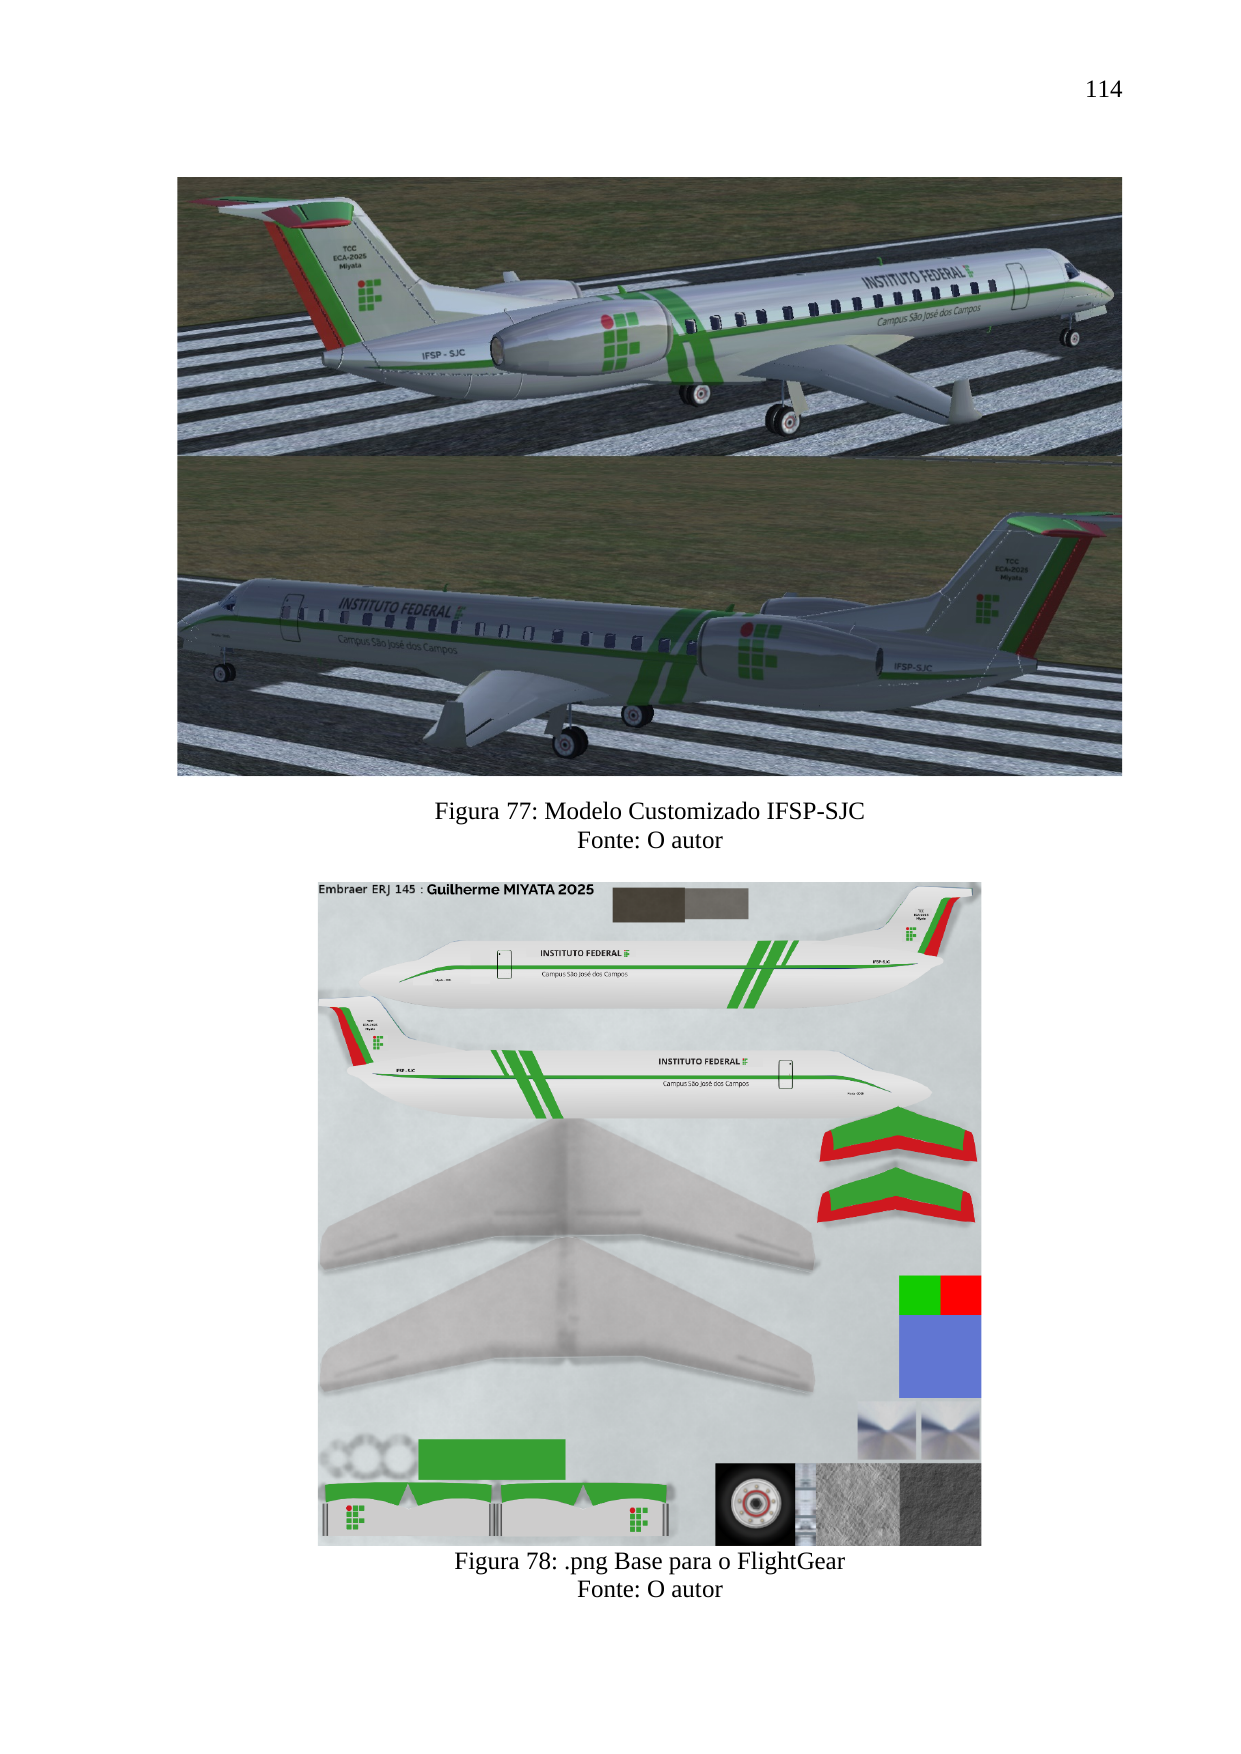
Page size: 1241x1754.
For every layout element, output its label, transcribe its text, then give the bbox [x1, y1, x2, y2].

text Figura 78: .png Base para o FlightGear [177, 1546, 1122, 1574]
text Fonte: O autor [177, 1574, 1122, 1603]
picture [177, 177, 1123, 782]
text Fonte: O autor [177, 825, 1122, 853]
picture [317, 882, 982, 1546]
text Figura 77: Modelo Customizado IFSP-SJC [177, 796, 1122, 825]
